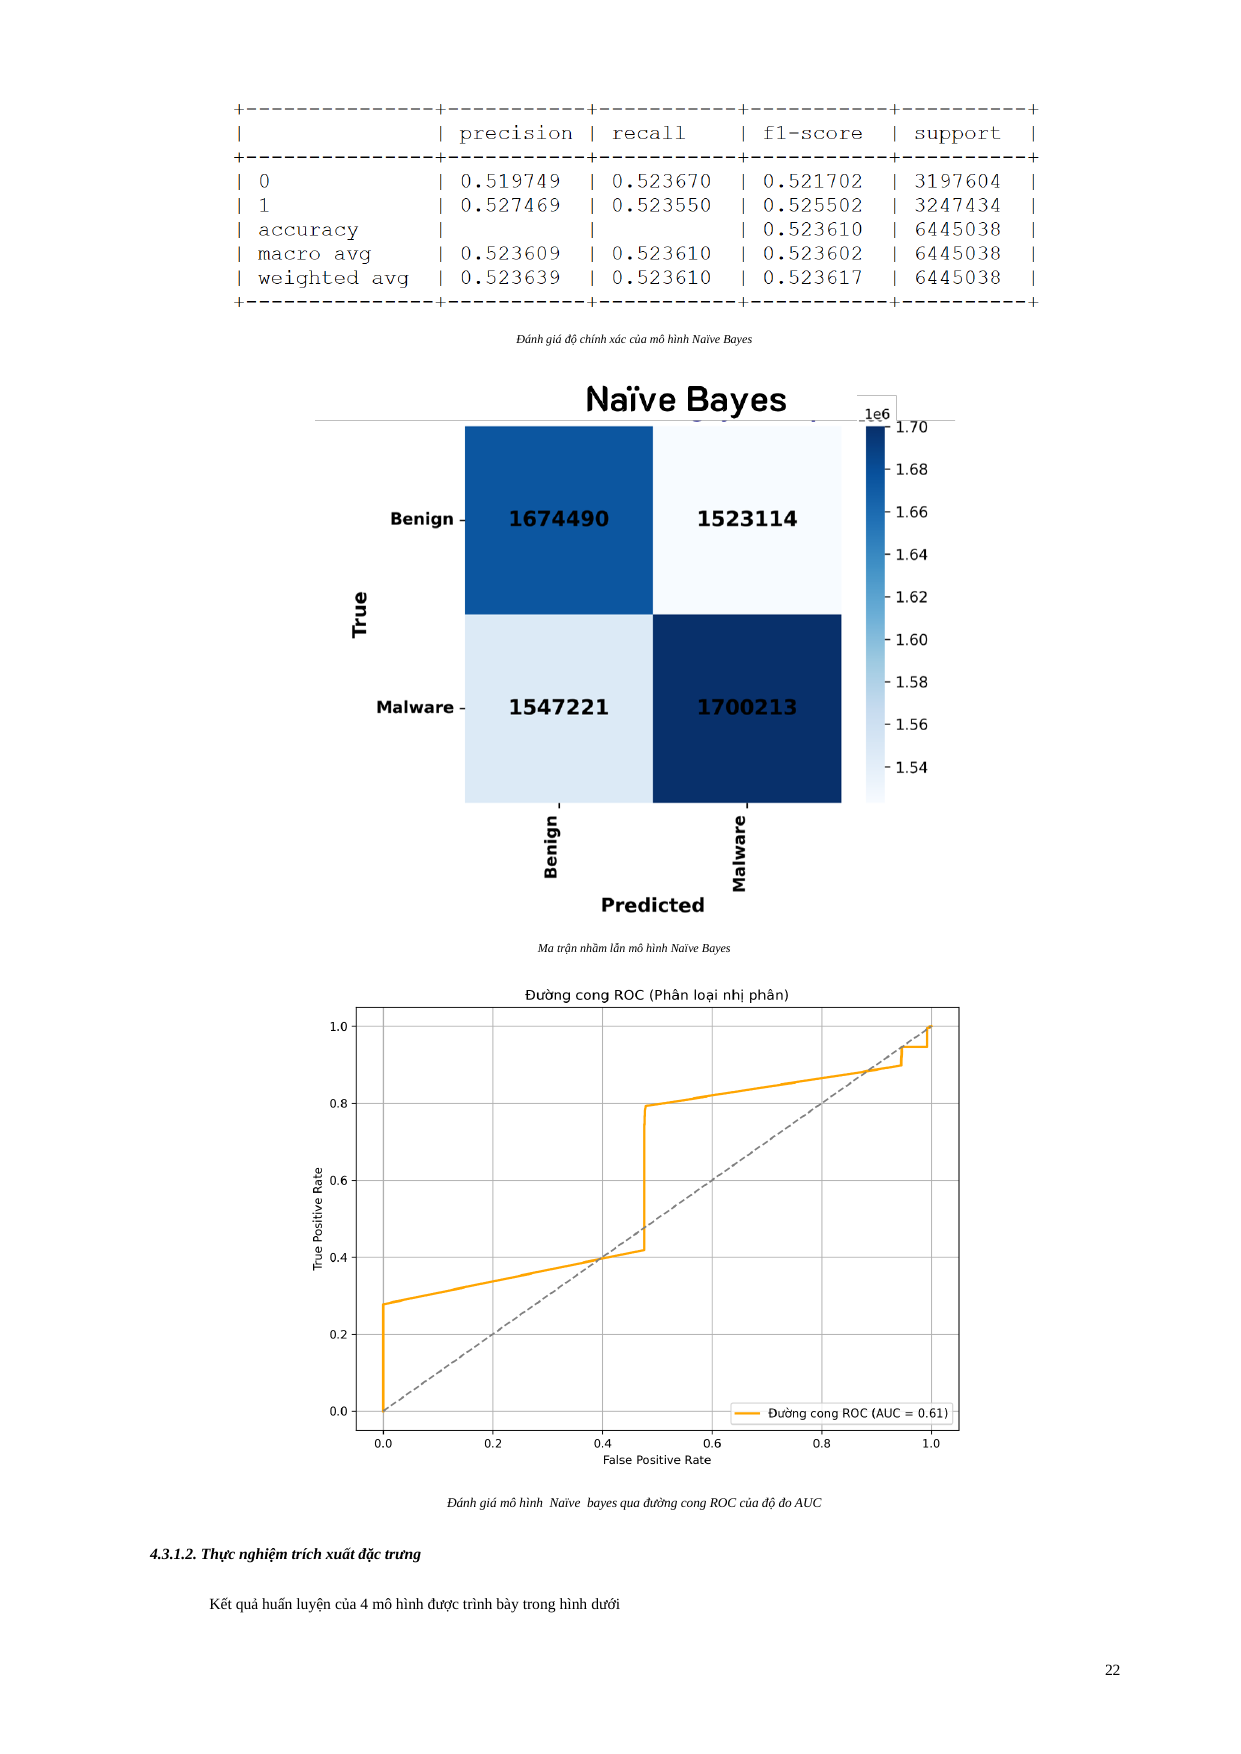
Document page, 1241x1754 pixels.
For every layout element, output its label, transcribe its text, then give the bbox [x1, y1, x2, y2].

text Ma trận nhầm lẫn mô hình Naïve Bayes [150, 931, 1120, 955]
text Đánh giá độ chính xác của mô hình Naïve Bayes [150, 322, 1120, 346]
picture [300, 976, 970, 1479]
subtitle 4.3.1.2. Thực nghiệm trích xuất đặc trưng [150, 1532, 1120, 1563]
picture [315, 366, 956, 925]
picture [221, 93, 1049, 316]
text Đánh giá mô hình Naïve bayes qua đường cong ROC của độ đo AUC [150, 1484, 1120, 1511]
text Kết quả huấn luyện của 4 mô hình được trình bày trong hình dưới [150, 1581, 1120, 1612]
